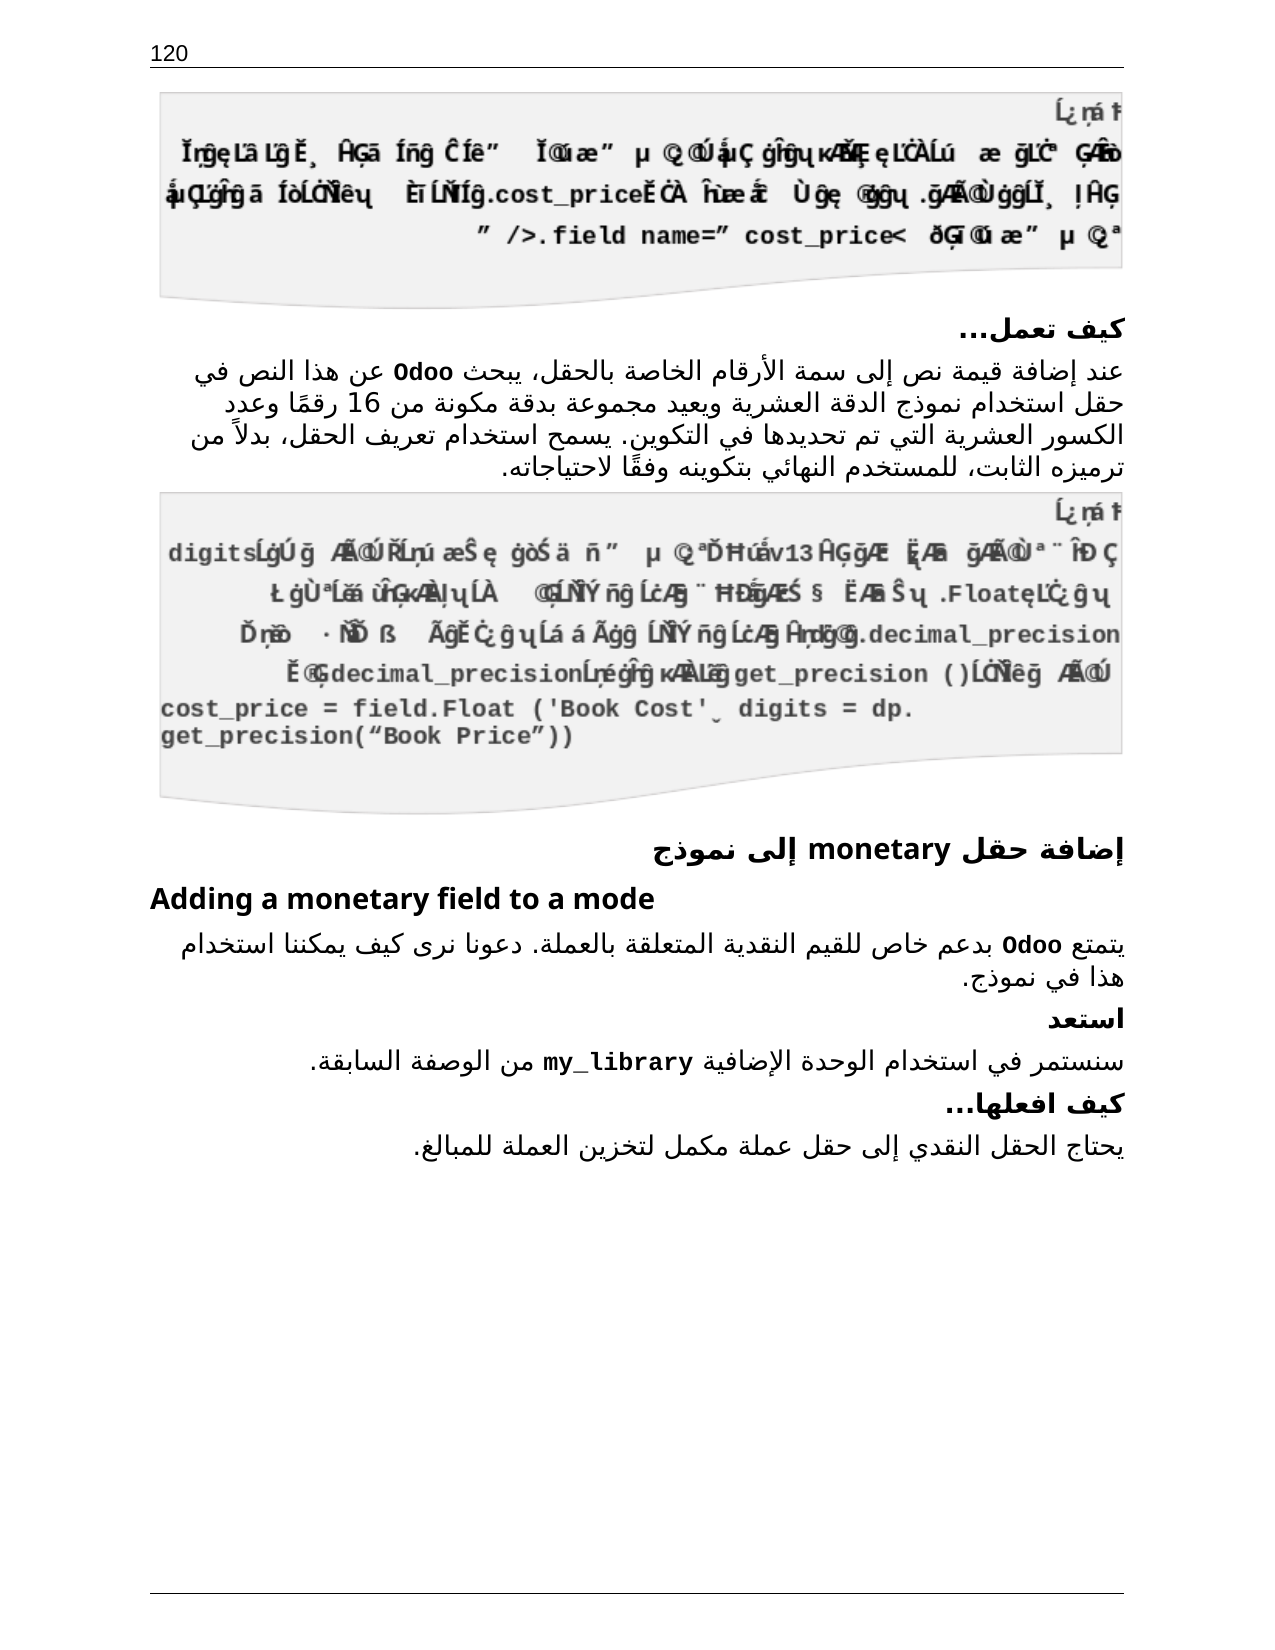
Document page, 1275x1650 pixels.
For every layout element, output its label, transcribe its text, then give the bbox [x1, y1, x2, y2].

text كيف افعلها... [150, 1088, 1125, 1119]
text كيف تعمل... [150, 92, 1125, 345]
text سنستمر في استخدام الوحدة الإضافية my_library من الوصفة السابقة. [150, 1045, 1125, 1078]
text يتمتع Odoo بدعم خاص للقيم النقدية المتعلقة بالعملة. دعونا نرى كيف يمكننا استخدام هذا في نموذج. [150, 928, 1125, 993]
text استعد [150, 1003, 1125, 1034]
text يحتاج الحقل النقدي إلى حقل عملة مكمل لتخزين العملة للمبالغ. [150, 1130, 1125, 1162]
text إضافة حقل monetary إلى نموذج [150, 828, 1125, 868]
text Adding a monetary field to a mode [150, 878, 1125, 918]
text عند إضافة قيمة نص إلى سمة الأرقام الخاصة بالحقل، يبحث Odoo عن هذا النص في حقل استخدام نموذج الدقة العشرية ويعيد مجموعة بدقة مكونة من 16 رقمًا وعدد الكسور العشرية التي تم تحديدها في التكوين. يسمح استخدام تعريف الحقل، بدلاً من ترميزه الثابت، للمستخدم النهائي بتكوينه وفقًا لاحتياجاته. [150, 355, 1125, 482]
